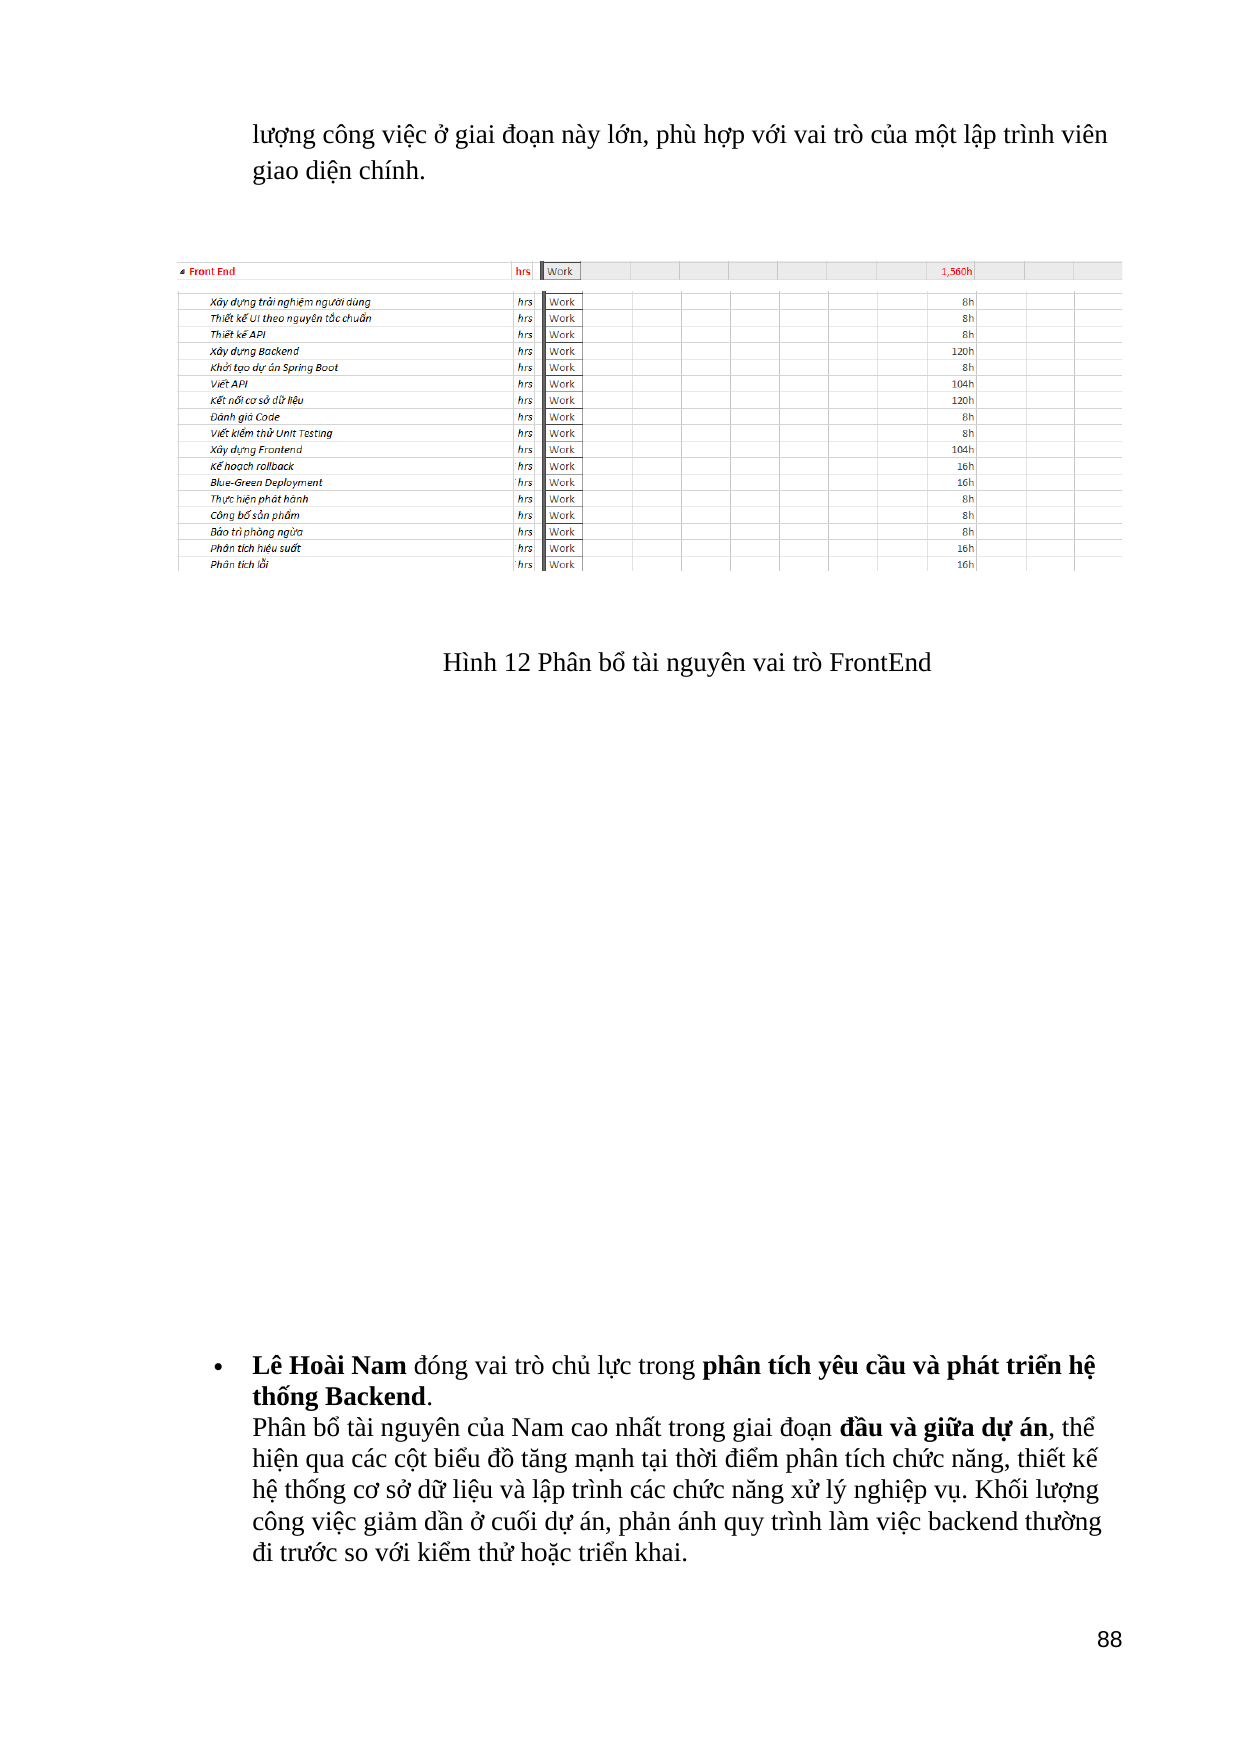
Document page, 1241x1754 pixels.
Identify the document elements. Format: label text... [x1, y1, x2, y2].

list Lê Hoài Nam đóng vai trò chủ lực trong phân tích yêu cầu và phát triển hệ thống Backend. Phân bổ tài nguyên của Nam cao nhất trong giai đoạn đầu và giữa dự án, thể hiện qua các cột biểu đồ tăng mạnh tại thời điểm phân tích chức năng, thiết kế hệ thống cơ sở dữ liệu và lập trình các chức năng xử lý nghiệp vụ. Khối lượng công việc giảm dần ở cuối dự án, phản ánh quy trình làm việc backend thường đi trước so với kiểm thử hoặc triển khai. [214, 1349, 1122, 1567]
text Hình 12 Phân bổ tài nguyên vai trò FrontEnd [177, 646, 1122, 677]
picture [177, 291, 1123, 571]
picture [177, 261, 1123, 280]
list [214, 118, 1122, 185]
